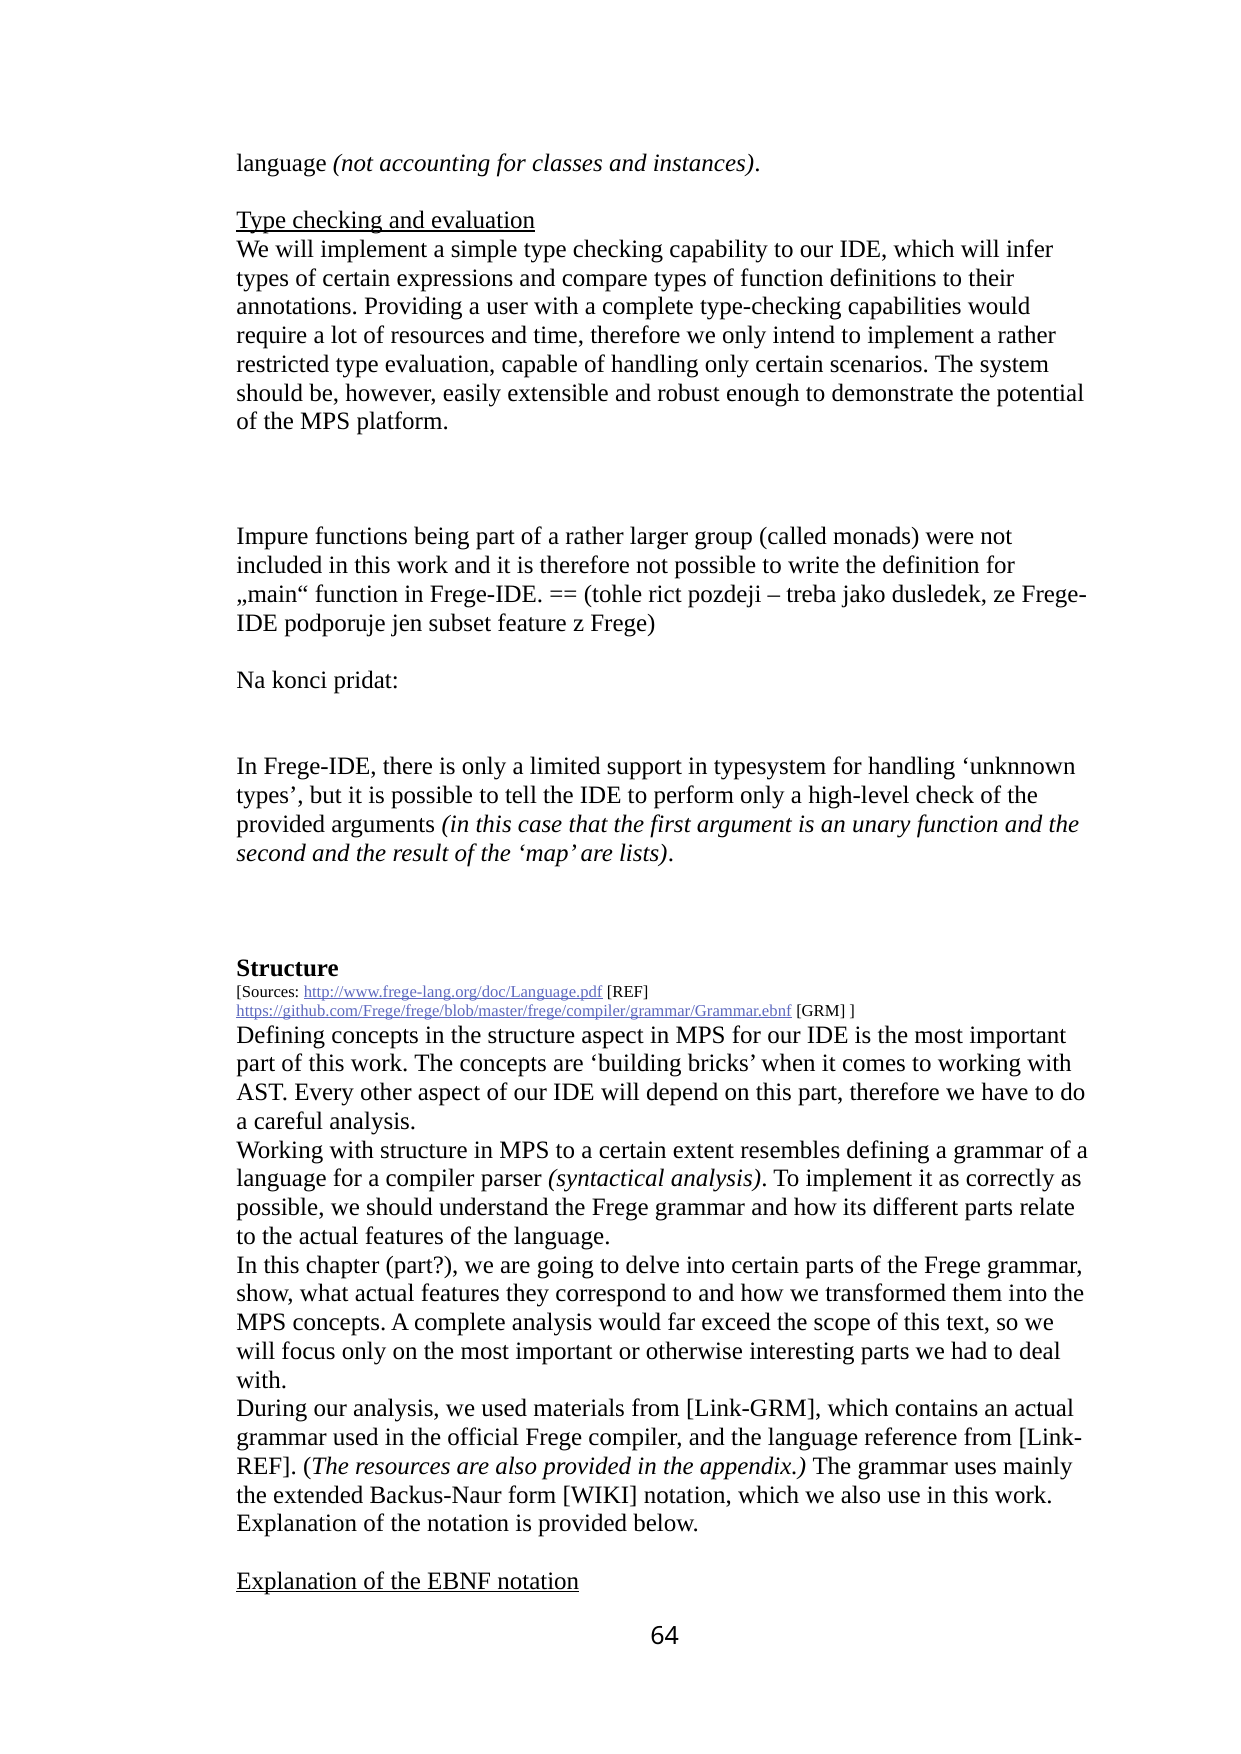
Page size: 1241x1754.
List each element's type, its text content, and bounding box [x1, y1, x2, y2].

text During our analysis, we used materials from [Link-GRM], which contains an actual grammar used in the official Frege compiler, and the language reference from [Link-REF]. (The resources are also provided in the appendix.) The grammar uses mainly the extended Backus-Naur form [WIKI] notation, which we also use in this work. Explanation of the notation is provided below. [236, 1393, 1092, 1537]
text Working with structure in MPS to a certain extent resembles defining a grammar of a language for a compiler parser (syntactical analysis). To implement it as correctly as possible, we should understand the Frege grammar and how its different parts relate to the actual features of the language. [236, 1135, 1092, 1250]
text Type checking and evaluation [236, 205, 1092, 234]
text Defining concepts in the structure aspect in MPS for our IDE is the most important part of this work. The concepts are ‘building bricks’ when it comes to working with AST. Every other aspect of our IDE will depend on this part, therefore we have to do a careful analysis. [236, 1020, 1092, 1135]
text Explanation of the EBNF notation [236, 1566, 1092, 1595]
text In this chapter (part?), we are going to delve into certain parts of the Frege grammar, show, what actual features they correspond to and how we transformed them into the MPS concepts. A complete analysis would far exceed the scope of this text, so we will focus only on the most important or otherwise interesting parts we had to deal with. [236, 1250, 1092, 1393]
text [236, 148, 1092, 176]
text [Sources: http://www.frege-lang.org/doc/Language.pdf [REF] https://github.com/Frege/frege/blob/master/frege/compiler/grammar/Grammar.ebnf [GRM] ] [236, 981, 1092, 1020]
text We will implement a simple type checking capability to our IDE, which will infer types of certain expressions and compare types of function definitions to their annotations. Providing a user with a complete type-checking capabilities would require a lot of resources and time, therefore we only intend to implement a rather restricted type evaluation, capable of handling only certain scenarios. The system should be, however, easily extensible and robust enough to demonstrate the potential of the MPS platform. [236, 234, 1092, 435]
text Structure [236, 953, 1092, 981]
text In Frege-IDE, there is only a limited support in typesystem for handling ‘unknnown types’, but it is possible to tell the IDE to perform only a high-level check of the provided arguments (in this case that the first argument is an unary function and the second and the result of the ‘map’ are lists). [236, 751, 1092, 866]
text Impure functions being part of a rather larger group (called monads) were not included in this work and it is therefore not possible to write the definition for „main“ function in Frege-IDE. == (tohle rict pozdeji – treba jako dusledek, ze Frege-IDE podporuje jen subset feature z Frege) [236, 521, 1092, 636]
text Na konci pridat: [236, 665, 1092, 694]
